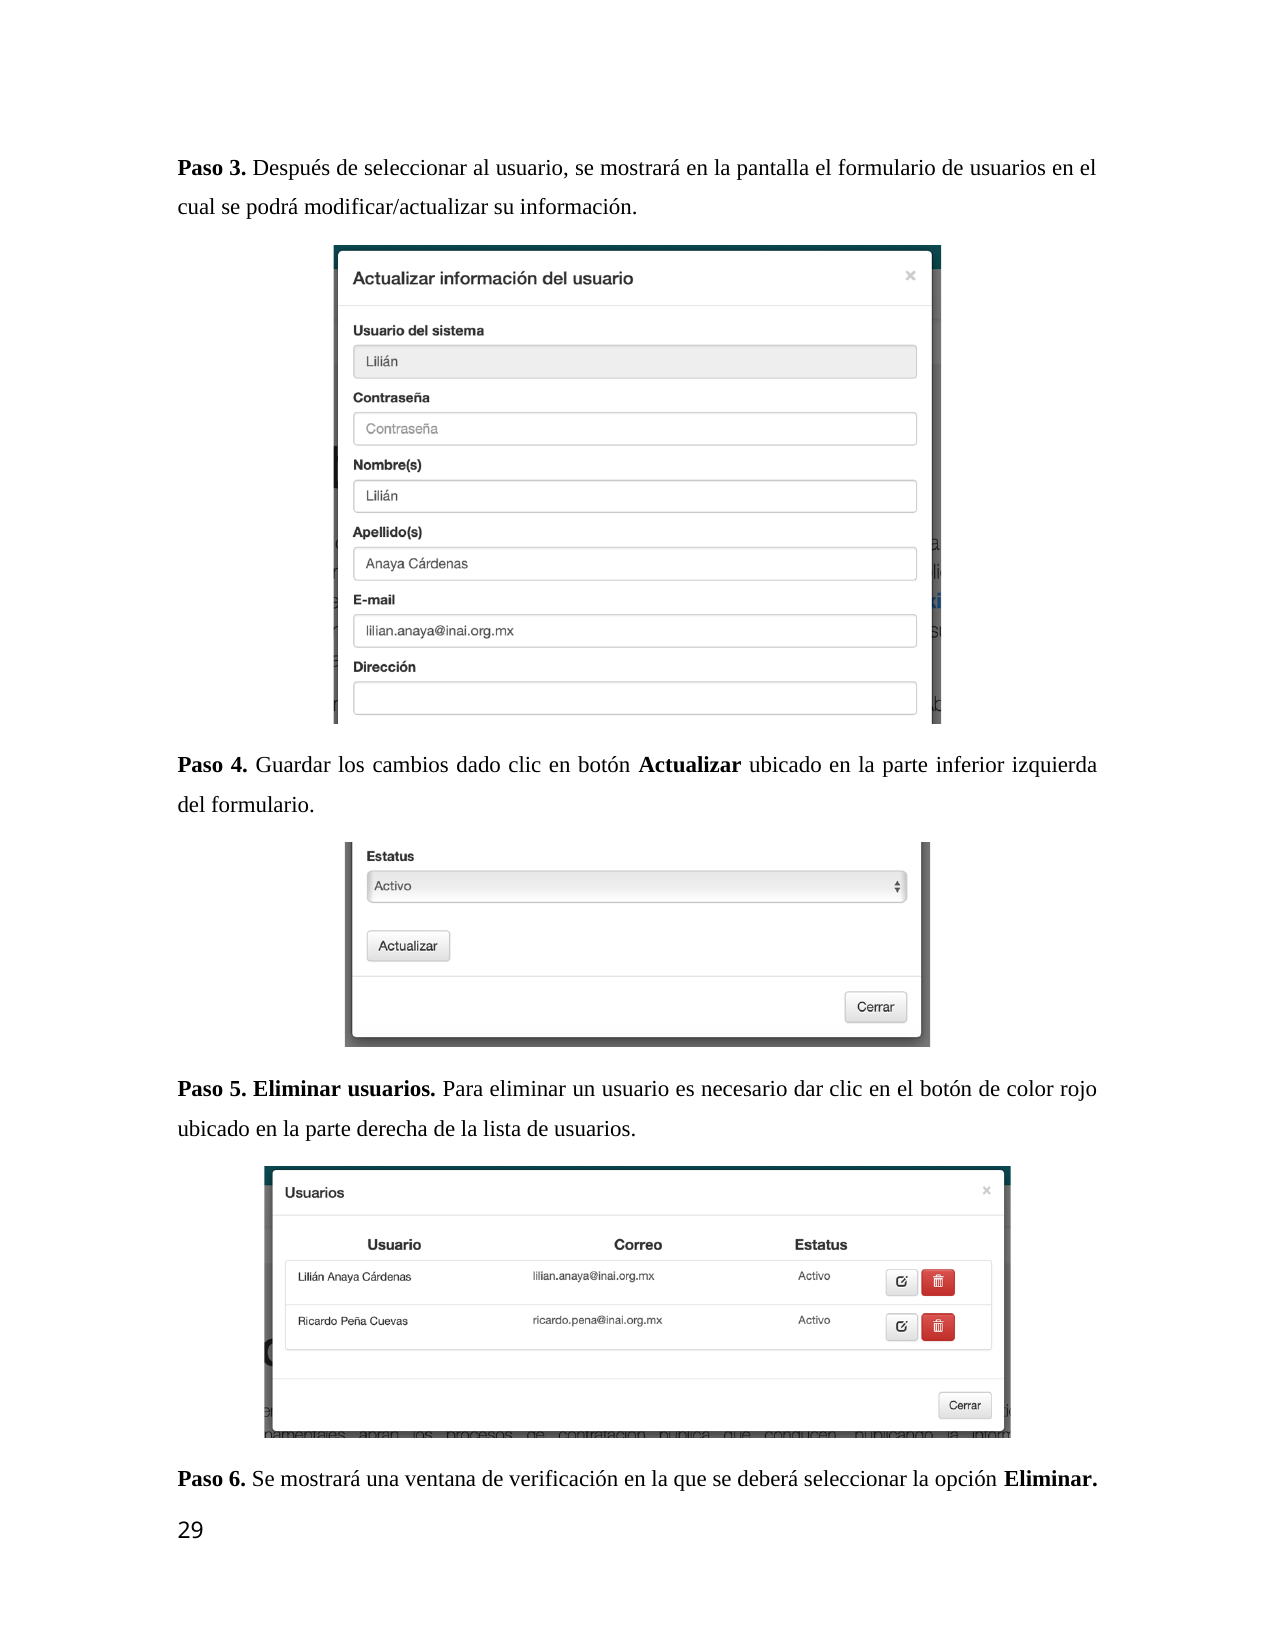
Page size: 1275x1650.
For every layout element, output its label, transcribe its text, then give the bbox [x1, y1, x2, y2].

text Paso 3. Después de seleccionar al usuario, se mostrará en la pantalla el formulario de usuarios en el cual se podrá modificar/actualizar su información. [177, 154, 1098, 220]
picture [264, 1166, 1011, 1438]
text Paso 4. Guardar los cambios dado clic en botón Actualizar ubicado en la parte inferior izquierda del formulario. [177, 751, 1098, 817]
picture [344, 842, 931, 1047]
picture [333, 245, 942, 724]
text Paso 6. Se mostrará una ventana de verificación en la que se deberá seleccionar la opción Eliminar. [177, 1465, 1098, 1492]
text Paso 5. Eliminar usuarios. Para eliminar un usuario es necesario dar clic en el botón de color rojo ubicado en la parte derecha de la lista de usuarios. [177, 1075, 1098, 1141]
